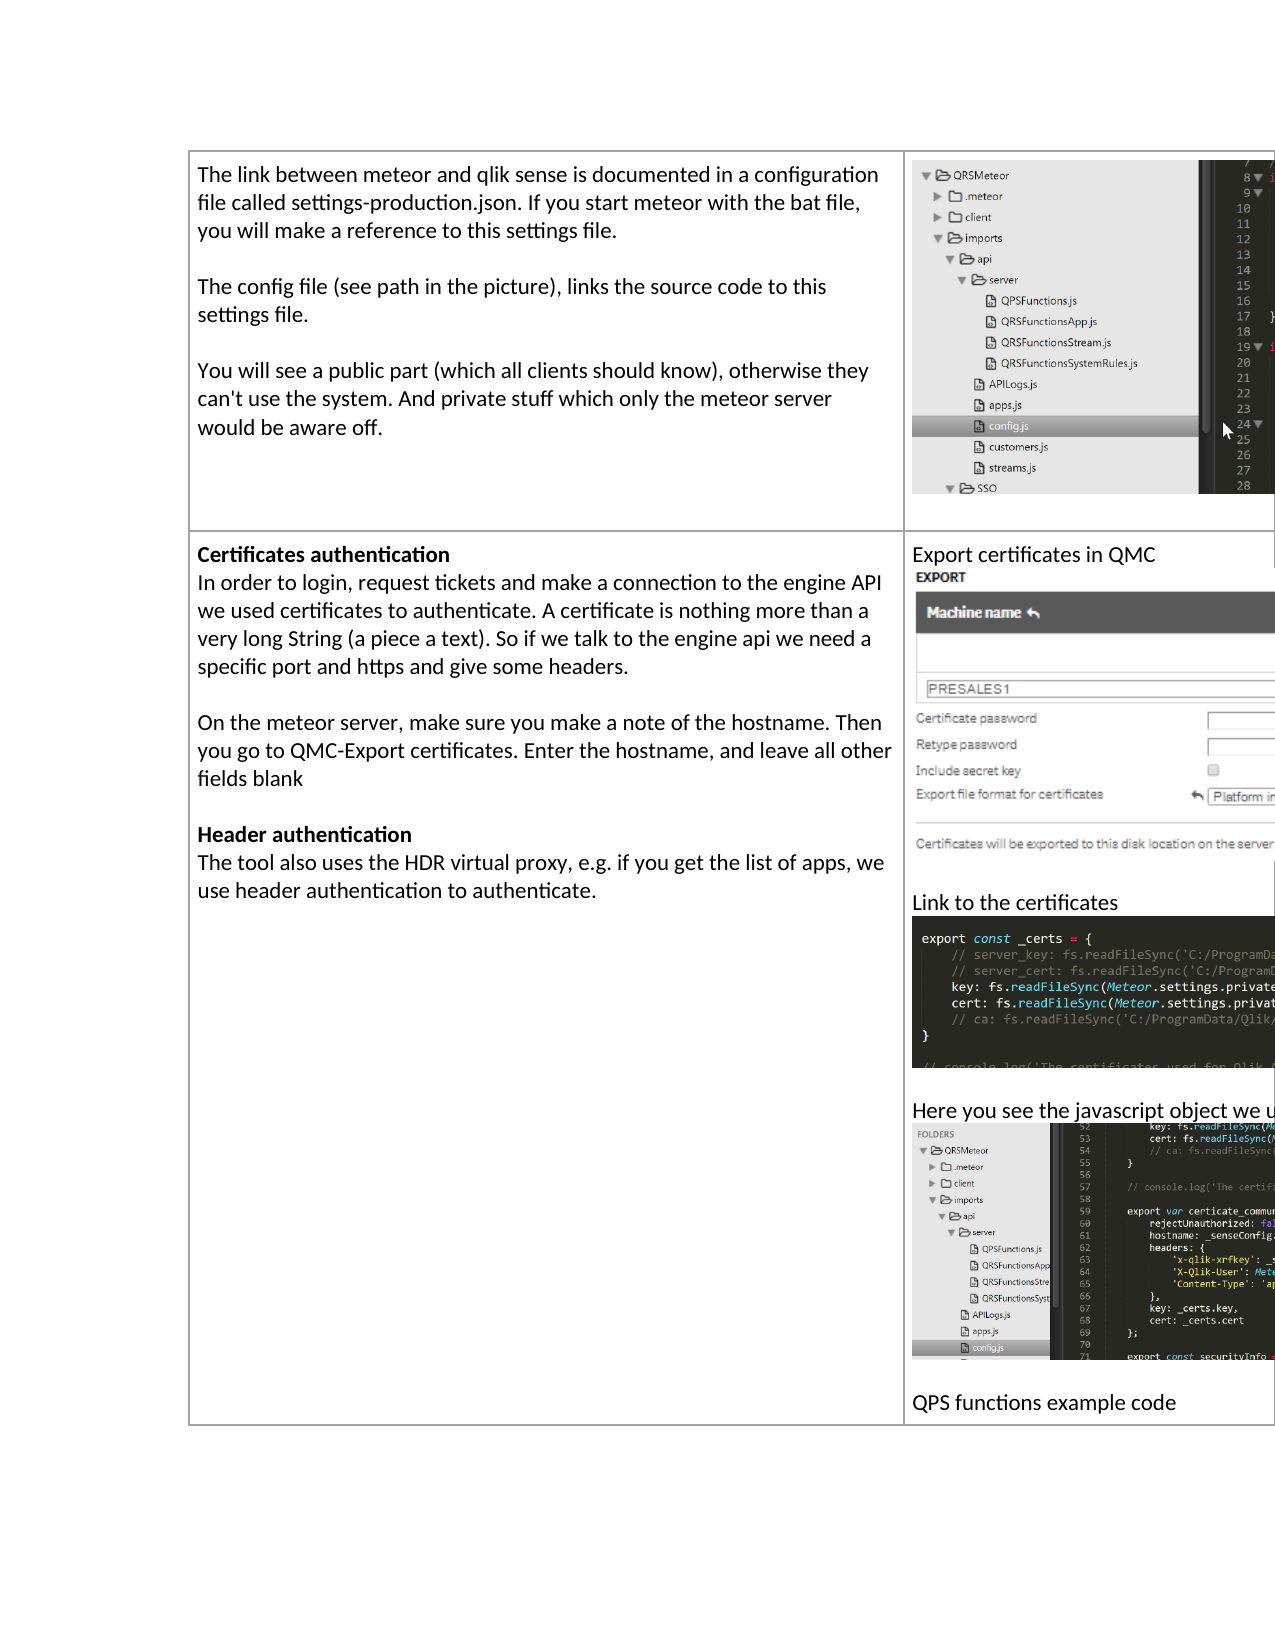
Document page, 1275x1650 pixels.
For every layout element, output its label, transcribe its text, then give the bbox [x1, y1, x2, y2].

picture [912, 1123, 1275, 1360]
picture [912, 916, 1275, 1068]
picture [912, 568, 1275, 861]
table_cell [905, 532, 1274, 1424]
picture [912, 160, 1275, 494]
table_cell [905, 152, 1274, 529]
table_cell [190, 532, 903, 1424]
table_cell The link between meteor and qlik sense is documented in a configuration file called settings-production.json. If you start meteor with the bat file, you will make a reference to this settings file. The config file (see path in the picture), links the source code to this settings file. You will see a public part (which all clients should know), otherwise they can't use the system. And private stuff which only the meteor server would be aware off. [190, 152, 903, 529]
